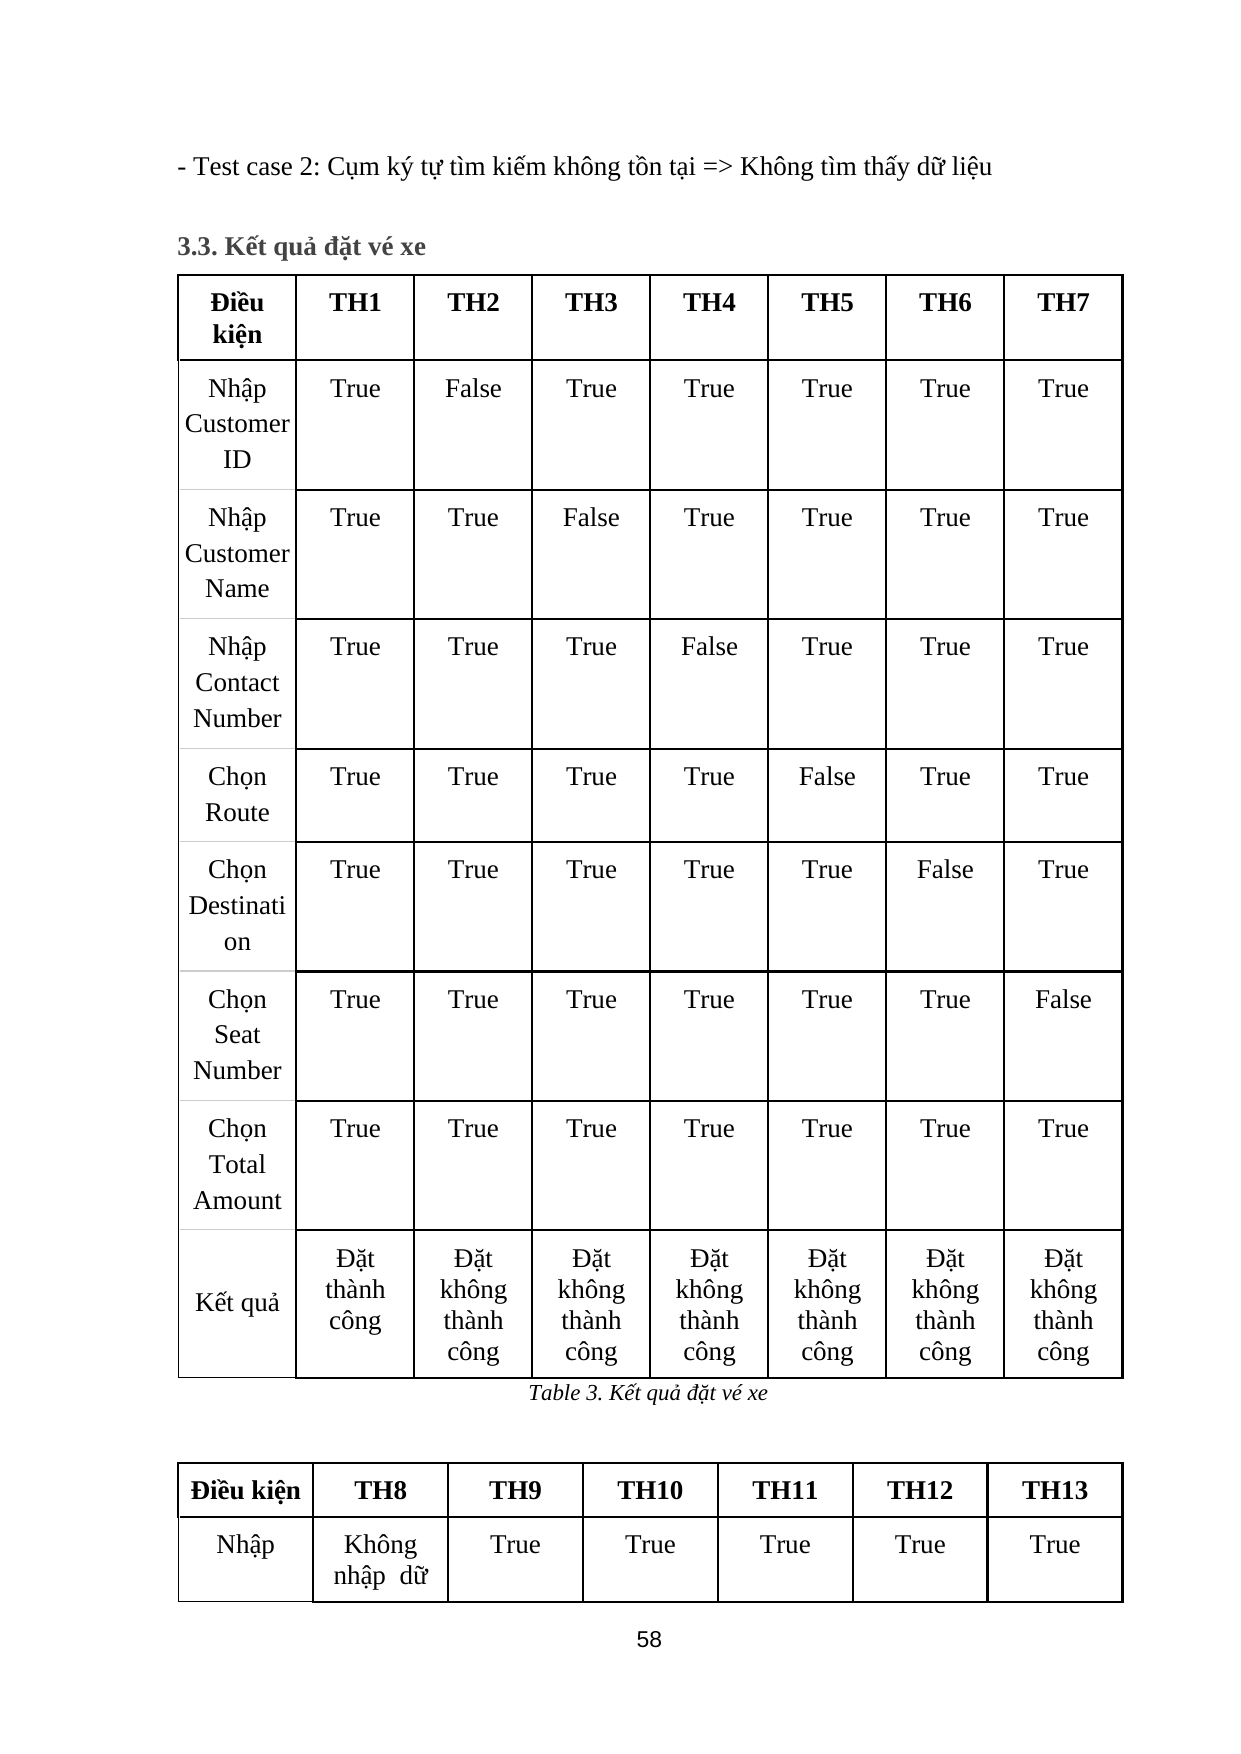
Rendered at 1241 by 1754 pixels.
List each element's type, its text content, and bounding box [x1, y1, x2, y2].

table_cell True [415, 620, 531, 747]
table_cell False [533, 491, 649, 618]
table_cell False [651, 620, 767, 747]
table_cell True [297, 973, 413, 1100]
table_cell True [651, 1102, 767, 1229]
table_cell Kết quả [179, 1230, 295, 1377]
table_cell True [651, 973, 767, 1100]
table_cell True [769, 843, 885, 970]
table_cell True [533, 1102, 649, 1229]
table_header TH12 [854, 1464, 986, 1516]
table_header Điều kiện [179, 276, 295, 359]
table_cell False [769, 750, 885, 841]
table_cell True [533, 973, 649, 1100]
table_cell True [533, 843, 649, 970]
table_header TH7 [1005, 276, 1121, 359]
table_cell Đặt không thành công [769, 1231, 885, 1377]
table_header TH13 [989, 1464, 1121, 1516]
table_header TH6 [887, 276, 1003, 359]
table_cell True [651, 491, 767, 618]
table_cell True [415, 1102, 531, 1229]
table_cell True [769, 620, 885, 747]
table_cell False [1005, 973, 1121, 1100]
table_header TH2 [415, 276, 531, 359]
table_cell Đặt không thành công [651, 1231, 767, 1377]
table_cell True [297, 361, 413, 489]
table_cell True [1005, 491, 1121, 618]
table_cell Chọn Seat Number [179, 971, 295, 1100]
table_cell True [887, 491, 1003, 618]
table_cell True [887, 361, 1003, 489]
table_cell Đặt không thành công [887, 1231, 1003, 1377]
table_cell True [1005, 620, 1121, 747]
table_cell True [297, 491, 413, 618]
text - Test case 2: Cụm ký tự tìm kiếm không tồn tại => Không tìm thấy dữ liệu [177, 150, 1150, 181]
table_cell False [887, 843, 1003, 970]
text Table 3. Kết quả đặt vé xe [177, 1379, 1121, 1405]
table_cell True [651, 843, 767, 970]
table_header TH1 [297, 276, 413, 359]
table_cell Đặt không thành công [1005, 1231, 1121, 1377]
table_header TH4 [651, 276, 767, 359]
table_cell True [297, 843, 413, 970]
table_cell True [297, 750, 413, 841]
table_cell Nhập Contact Number [179, 619, 295, 747]
table_cell True [533, 361, 649, 489]
table_cell True [1005, 361, 1121, 489]
table_cell True [854, 1518, 986, 1601]
table_cell True [887, 973, 1003, 1100]
table_cell True [887, 1102, 1003, 1229]
subtitle 3.3. Kết quả đặt vé xe [177, 230, 1121, 261]
table_header Điều kiện [179, 1464, 312, 1516]
table_cell True [769, 973, 885, 1100]
table_cell Đặt không thành công [415, 1231, 531, 1377]
table_header TH3 [533, 276, 649, 359]
table_cell True [533, 620, 649, 747]
table_cell True [415, 750, 531, 841]
table_cell True [769, 1102, 885, 1229]
table_cell True [415, 843, 531, 970]
table_cell Chọn Route [179, 749, 295, 841]
table_cell Nhập Customer ID [179, 1517, 312, 1601]
table_cell True [297, 1102, 413, 1229]
table_cell True [297, 620, 413, 747]
table_cell True [769, 491, 885, 618]
table_cell Đặt thành công [297, 1231, 413, 1377]
table_cell Nhập Customer ID [179, 360, 295, 489]
table_cell False [415, 361, 531, 489]
table_cell True [1005, 1102, 1121, 1229]
table_cell True [769, 361, 885, 489]
table_cell True [651, 361, 767, 489]
table_cell True [887, 750, 1003, 841]
table_cell True [584, 1518, 717, 1601]
table_cell True [449, 1518, 582, 1601]
table_cell Nhập Customer Name [179, 490, 295, 618]
table_cell True [887, 620, 1003, 747]
table_cell True [719, 1518, 852, 1601]
table_cell True [989, 1518, 1121, 1601]
table_header TH10 [584, 1464, 717, 1516]
table_header TH11 [719, 1464, 852, 1516]
table_cell True [533, 750, 649, 841]
table_header TH5 [769, 276, 885, 359]
table_cell True [1005, 750, 1121, 841]
table_header TH9 [449, 1464, 582, 1516]
table_cell Chọn Total Amount [179, 1101, 295, 1229]
table_cell True [415, 973, 531, 1100]
table_cell Đặt không thành công [533, 1231, 649, 1377]
table_cell True [651, 750, 767, 841]
table_cell Chọn Destination [179, 842, 295, 970]
table_header TH8 [314, 1464, 447, 1516]
table_cell Không nhập dữ liệu [314, 1518, 447, 1601]
table_cell True [1005, 843, 1121, 970]
table_cell True [415, 491, 531, 618]
